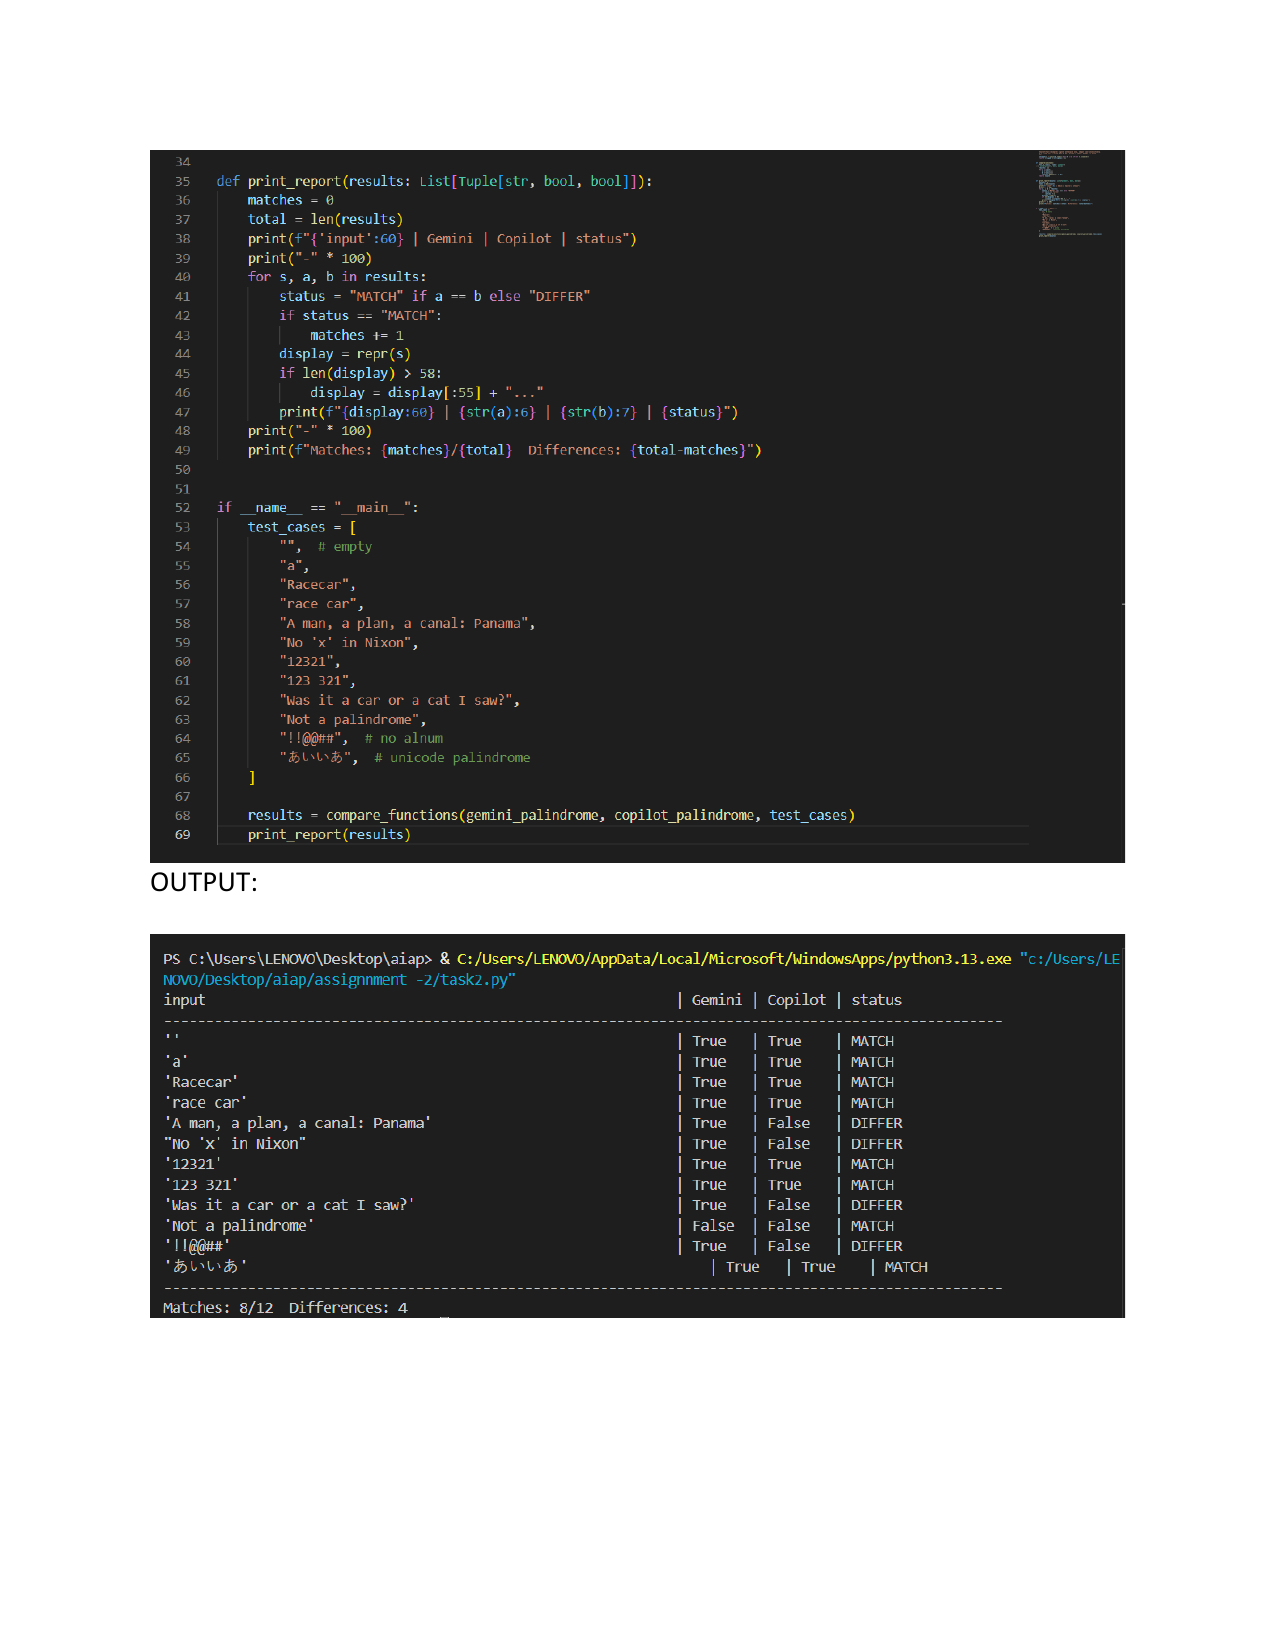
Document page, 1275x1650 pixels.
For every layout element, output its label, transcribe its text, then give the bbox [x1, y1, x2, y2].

picture [150, 150, 1125, 863]
picture [150, 934, 1125, 1318]
text OUTPUT: [150, 863, 1125, 899]
